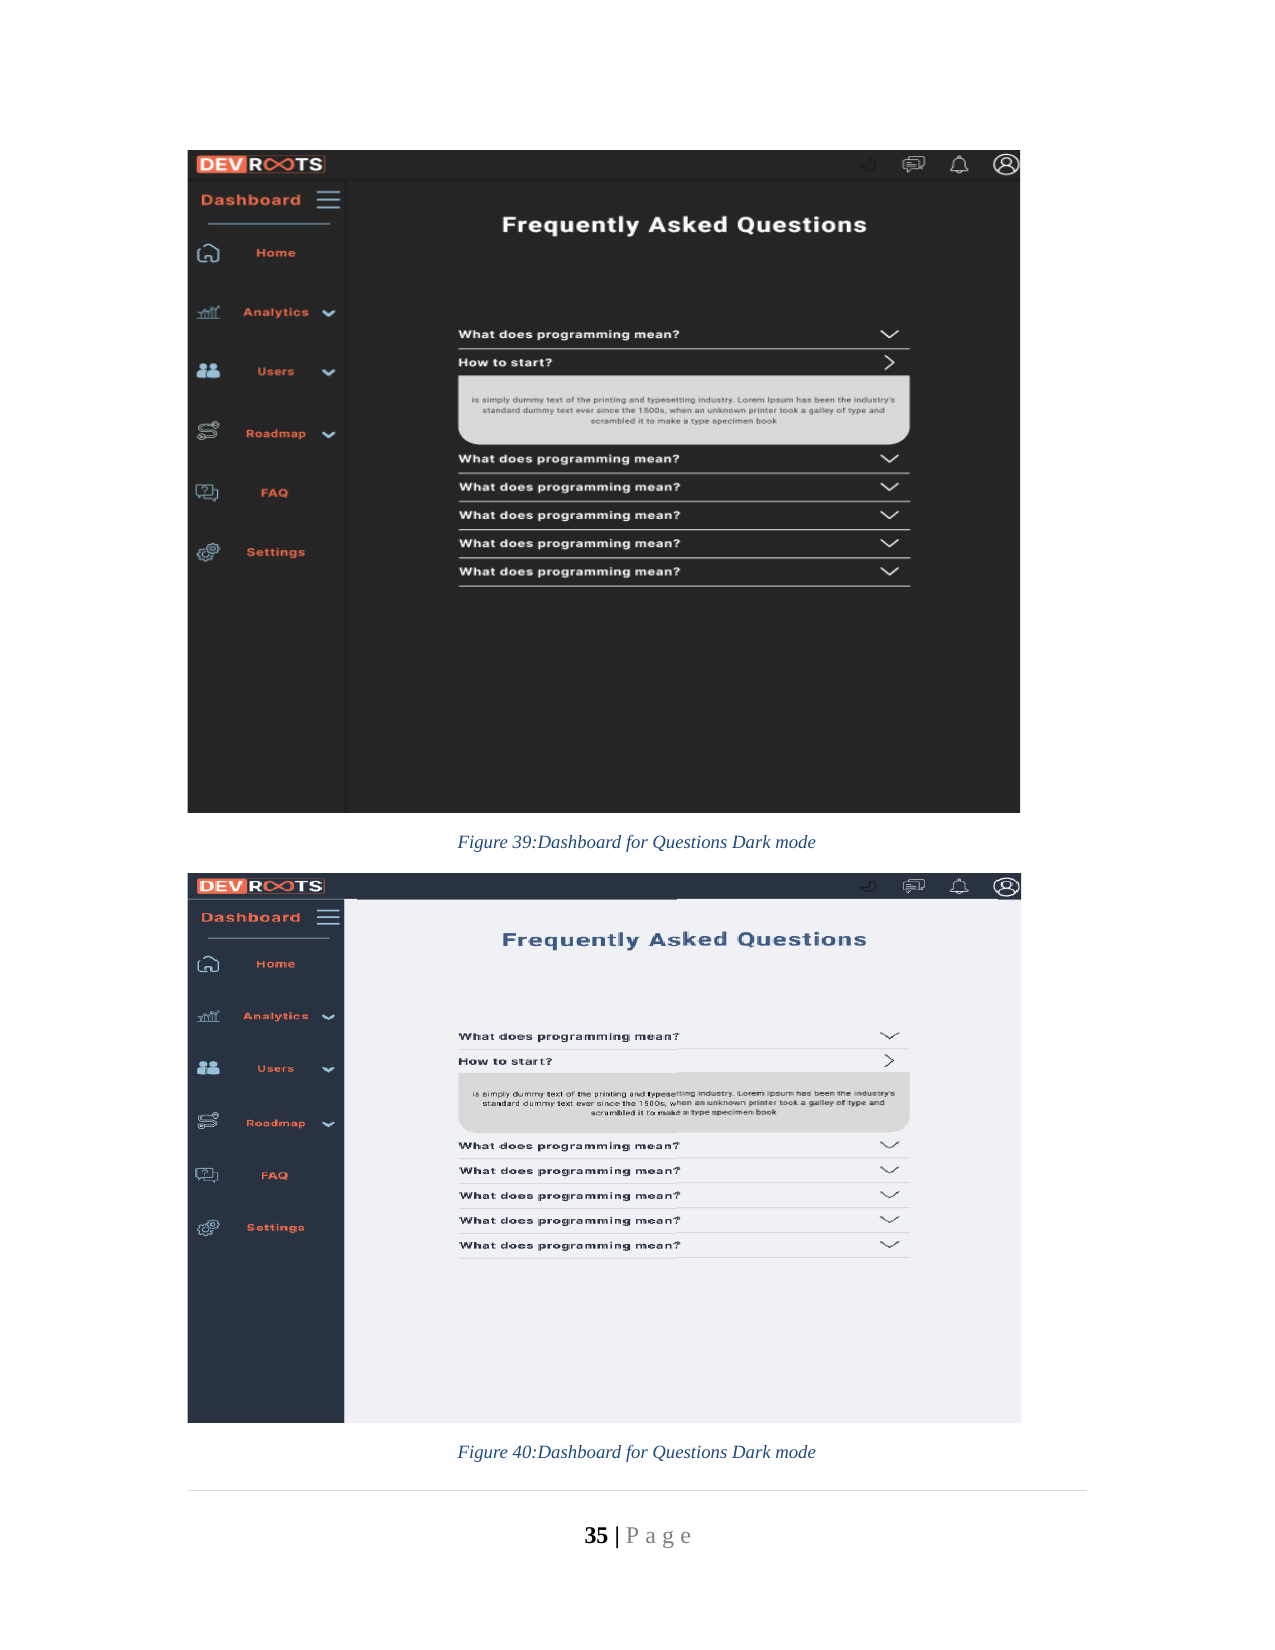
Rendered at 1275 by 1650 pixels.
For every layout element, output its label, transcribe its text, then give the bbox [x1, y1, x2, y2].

picture [187, 150, 1021, 813]
text Figure 40:Dashboard for Questions Dark mode [187, 1441, 1087, 1463]
picture [187, 873, 1022, 1423]
text Figure 39:Dashboard for Questions Dark mode [187, 831, 1087, 853]
